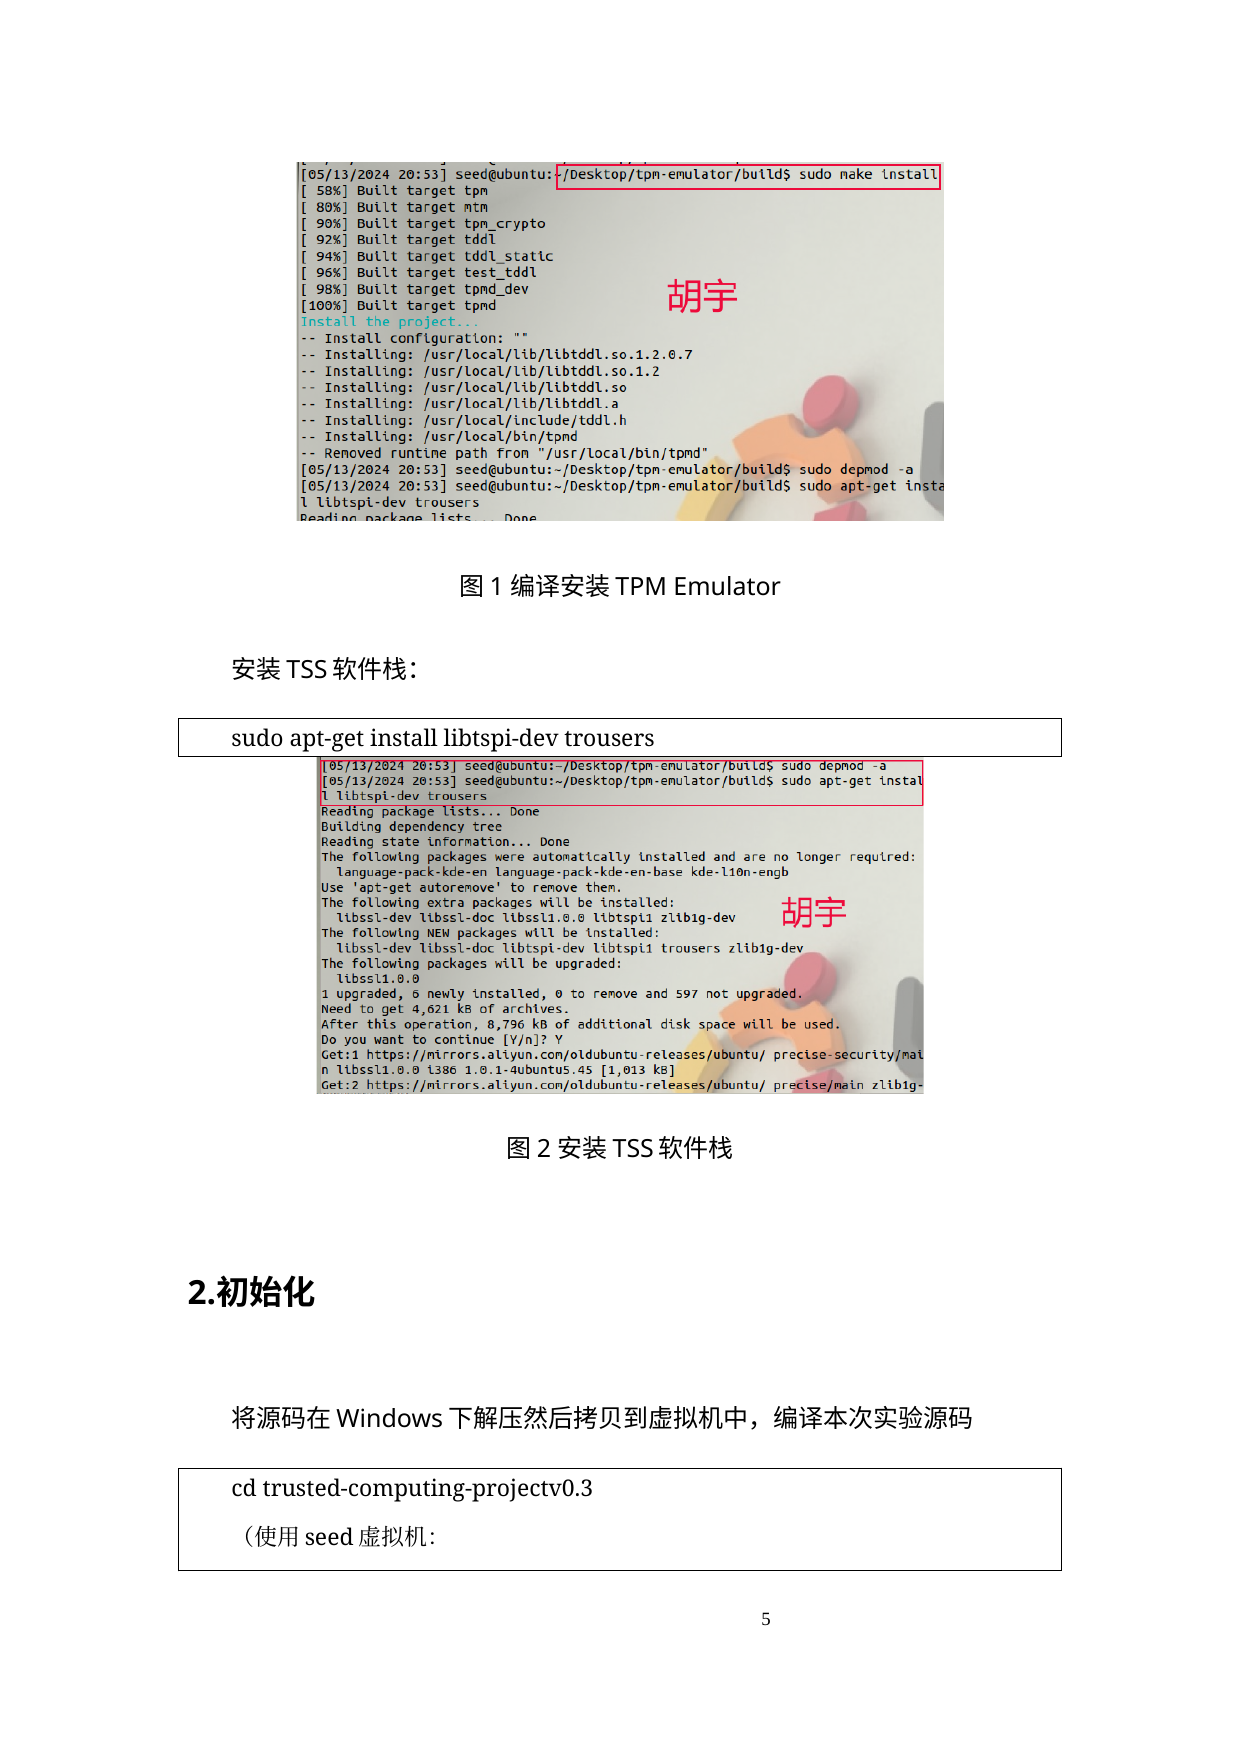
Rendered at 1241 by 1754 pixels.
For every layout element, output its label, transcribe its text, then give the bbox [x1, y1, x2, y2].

text cd trusted-computing-projectv0.3 [179, 1469, 1061, 1500]
text 图2 安装TSS软件栈 [187, 1114, 1053, 1179]
picture [316, 757, 924, 1094]
subtitle 2.初始化 [187, 1257, 1053, 1322]
text 将源码在Windows下解压然后拷贝到虚拟机中，编译本次实验源码 [187, 1384, 1053, 1449]
text sudo apt-get install libtspi-dev trousers [179, 719, 1061, 756]
text 安装TSS软件栈： [187, 635, 1053, 700]
text （使用seed虚拟机： [179, 1500, 1061, 1570]
text 图1 编译安装TPM Emulator [187, 552, 1053, 617]
picture [296, 162, 944, 521]
